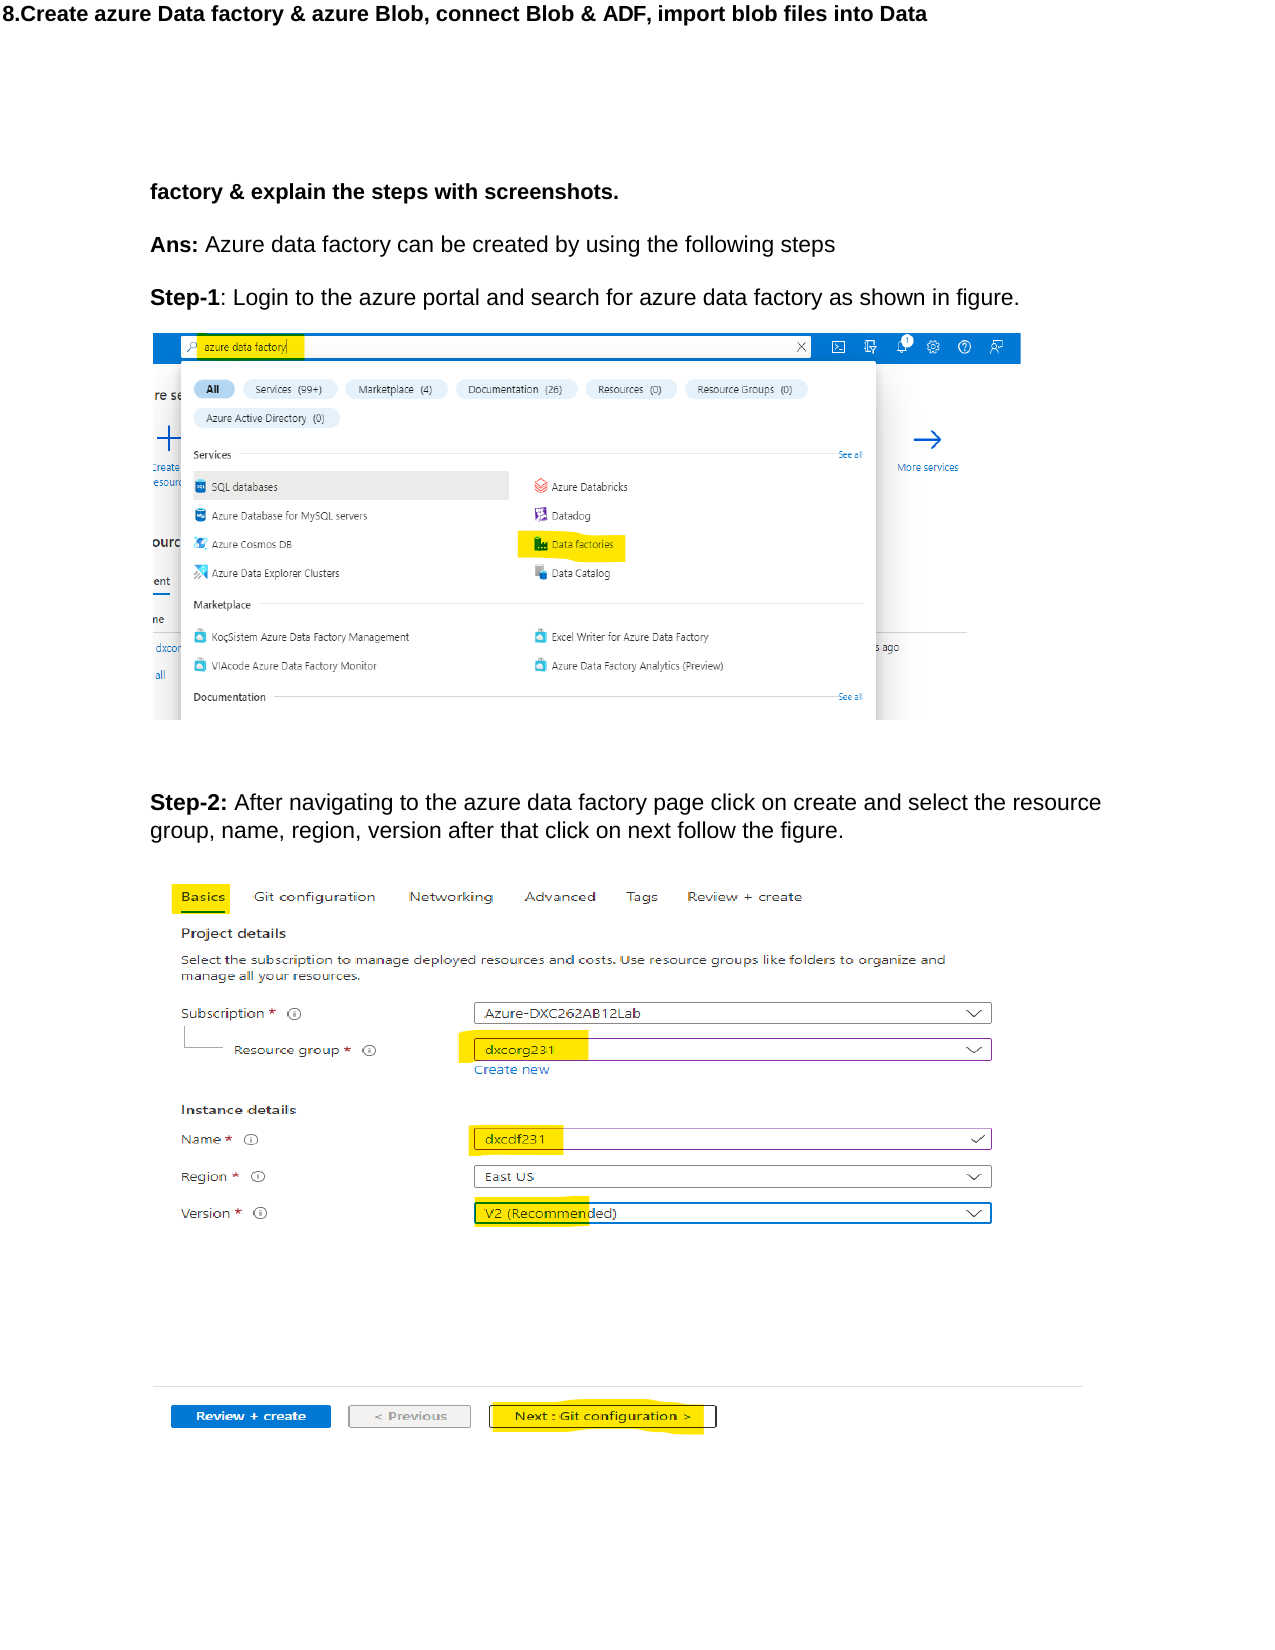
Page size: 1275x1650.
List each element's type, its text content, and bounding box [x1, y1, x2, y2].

text Step-1: Login to the azure portal and search for azure data factory as shown in figure. [150, 284, 1139, 310]
picture [153, 332, 1021, 720]
text Step-2: After navigating to the azure data factory page click on create and select the resource group, name, region, version after that click on next follow the figure. [150, 789, 1139, 844]
text factory & explain the steps with screenshots. [150, 179, 1139, 204]
text Ans: Azure data factory can be created by using the following steps [150, 231, 1139, 257]
picture [153, 883, 1083, 1435]
